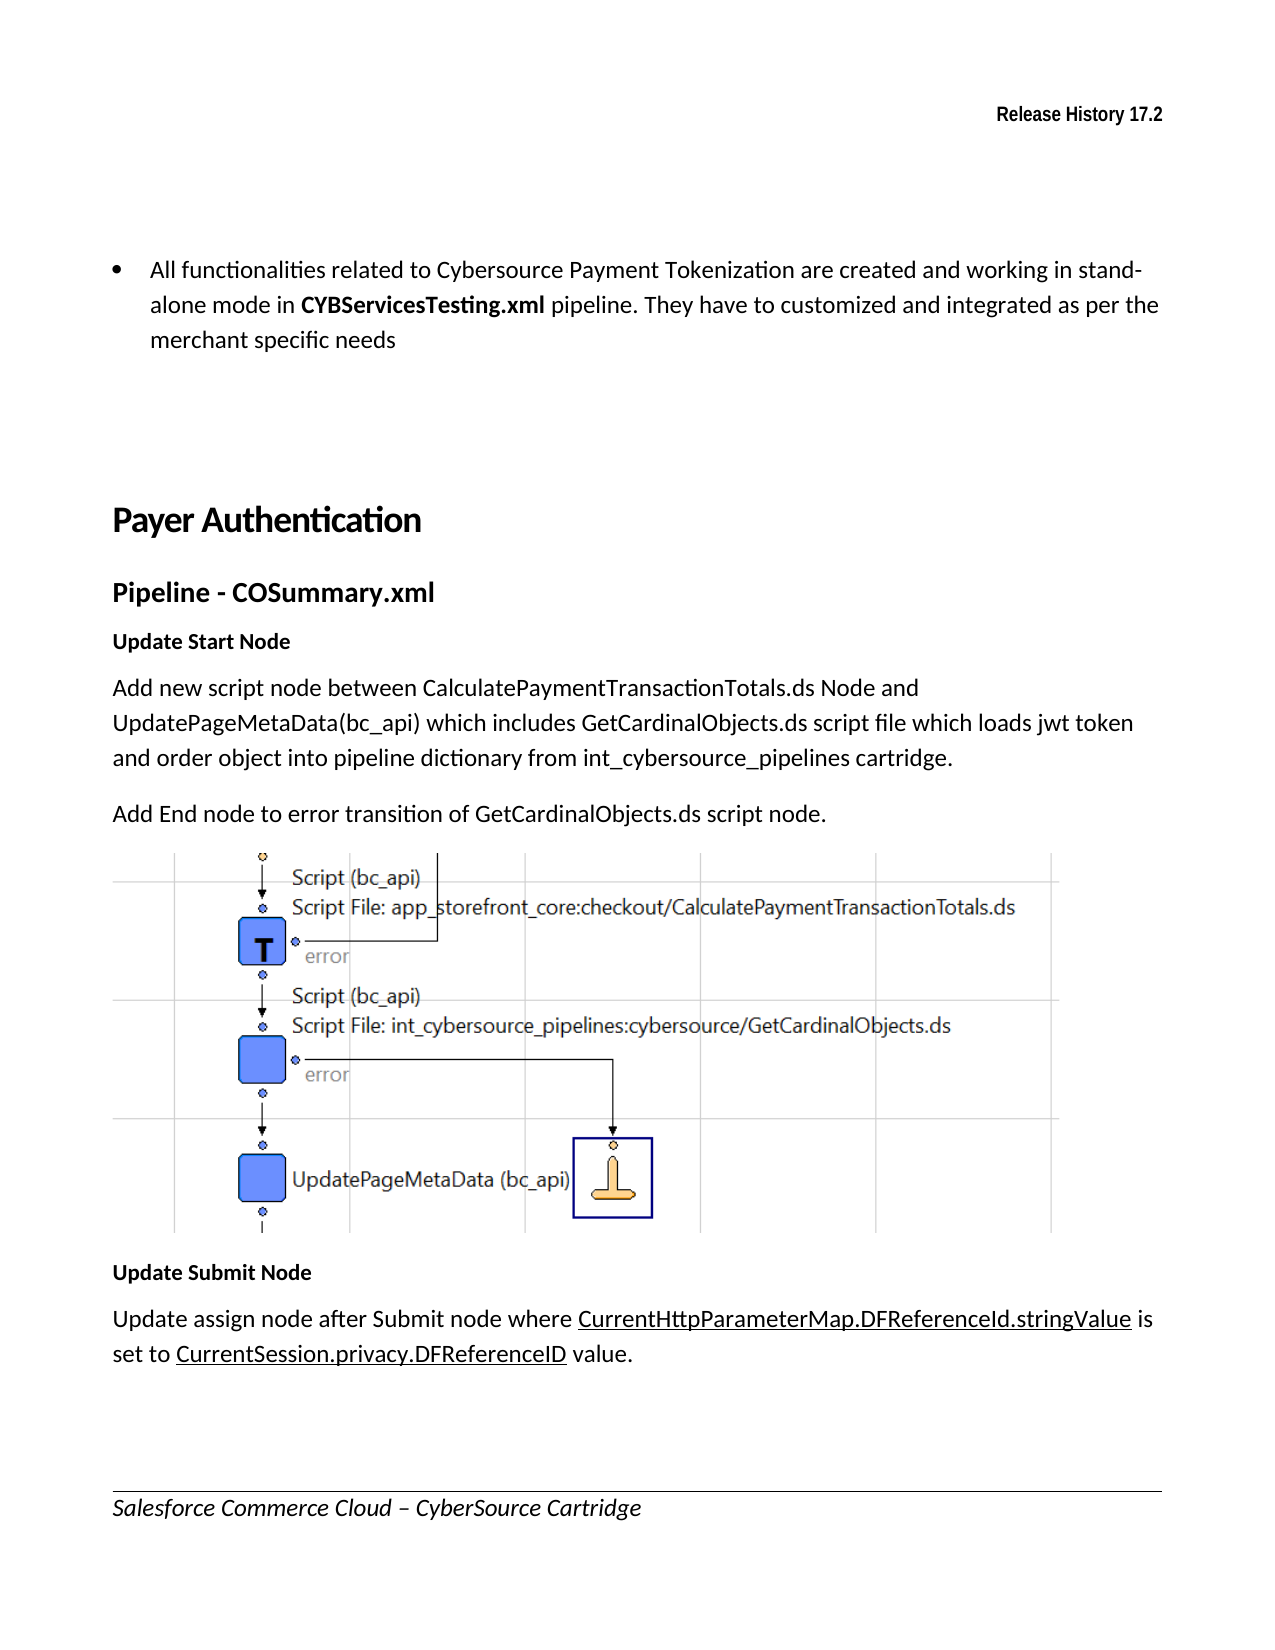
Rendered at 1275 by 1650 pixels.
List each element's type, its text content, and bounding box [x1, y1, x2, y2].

subtitle Update Submit Node [112, 1258, 1162, 1286]
text Add End node to error transition of GetCardinalObjects.ds script node. [112, 798, 1162, 828]
subtitle Payer Authentication [112, 496, 1162, 542]
subtitle Pipeline - COSummary.xml [112, 574, 1162, 609]
list All functionalities related to Cybersource Payment Tokenization are created and working in stand-alone mode in CYBServicesTesting.xml pipeline. They have to customized and integrated as per the merchant specific needs [112, 254, 1162, 355]
picture [112, 853, 1060, 1233]
text Add new script node between CalculatePaymentTransactionTotals.ds Node and UpdatePageMetaData(bc_api) which includes GetCardinalObjects.ds script file which loads jwt token and order object into pipeline dictionary from int_cybersource_pipelines cartridge. [112, 672, 1162, 773]
text Update assign node after Submit node where CurrentHttpParameterMap.DFReferenceId.stringValue is set to CurrentSession.privacy.DFReferenceID value. [112, 1303, 1162, 1368]
subtitle Update Start Node [112, 627, 1162, 655]
